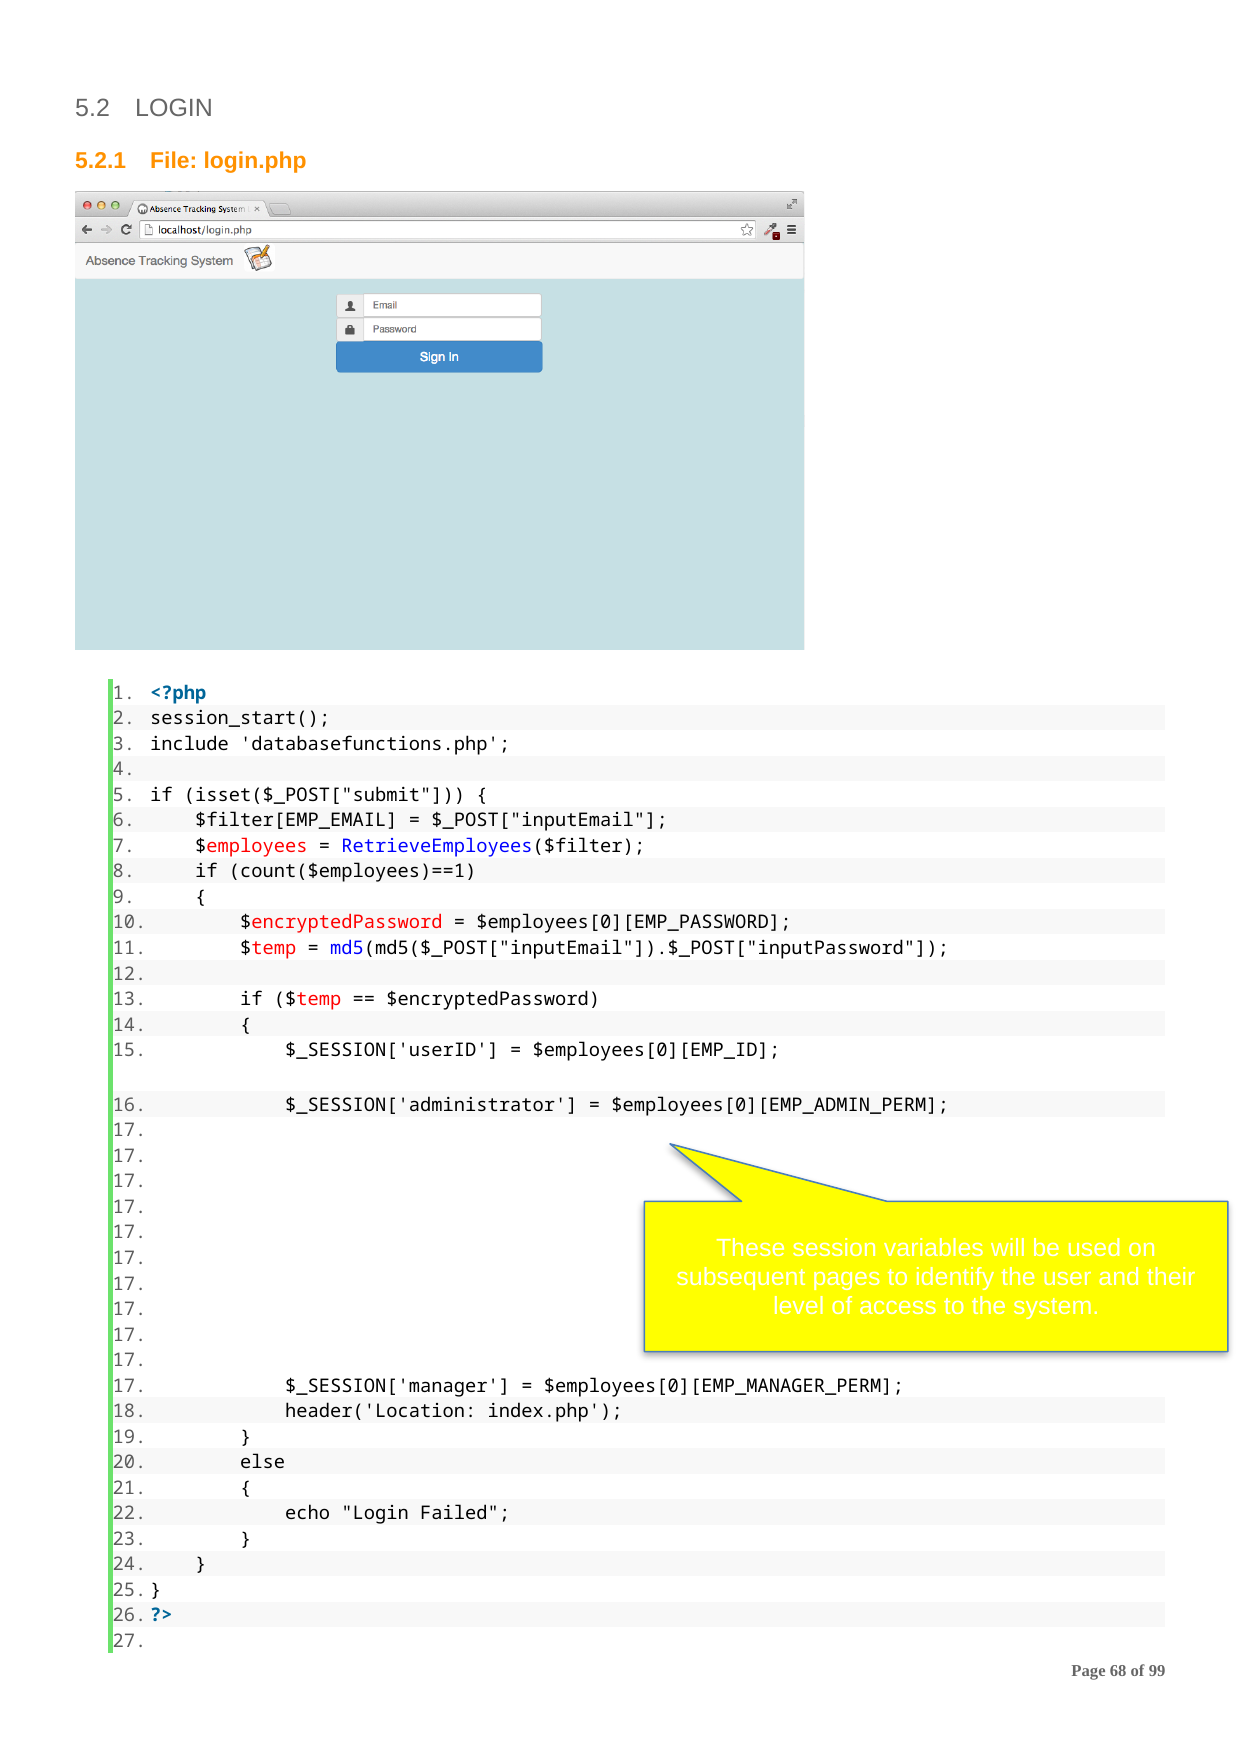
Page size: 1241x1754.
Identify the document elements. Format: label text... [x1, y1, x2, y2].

picture [75, 191, 805, 650]
list $_SESSION['administrator'] = $employees[0][EMP_ADMIN_PERM]; [113, 1091, 1165, 1117]
list $_SESSION['manager'] = $employees[0][EMP_MANAGER_PERM]; [113, 1117, 1165, 1397]
list { [113, 1474, 1165, 1499]
list $filter[EMP_EMAIL] = $_POST["inputEmail"]; [113, 807, 1165, 832]
list $encryptedPassword = $employees[0][EMP_PASSWORD]; [113, 909, 1165, 934]
subtitle File: login.php [75, 147, 1165, 173]
list include 'databasefunctions.php'; [113, 730, 1165, 756]
list if (isset($_POST["submit"])) { [113, 781, 1165, 807]
list $_SESSION['userID'] = $employees[0][EMP_ID]; [113, 1036, 1165, 1062]
list $employees = RetrieveEmployees($filter); [113, 832, 1165, 858]
subtitle Login [75, 93, 1165, 122]
list } [113, 1423, 1165, 1448]
list if (count($employees)==1) [113, 858, 1165, 883]
list $temp = md5(md5($_POST["inputEmail"]).$_POST["inputPassword"]); [113, 934, 1165, 960]
list ?> [113, 1602, 1165, 1627]
list if ($temp == $encryptedPassword) [113, 985, 1165, 1011]
list else [113, 1448, 1165, 1474]
list echo "Login Failed"; [113, 1499, 1165, 1525]
list session_start(); [113, 705, 1165, 730]
list } [113, 1576, 1165, 1602]
list header('Location: index.php'); [113, 1397, 1165, 1423]
list { [113, 883, 1165, 909]
list <?php [113, 679, 1165, 705]
list } [113, 1551, 1165, 1576]
list { [113, 1011, 1165, 1036]
list } [113, 1525, 1165, 1551]
